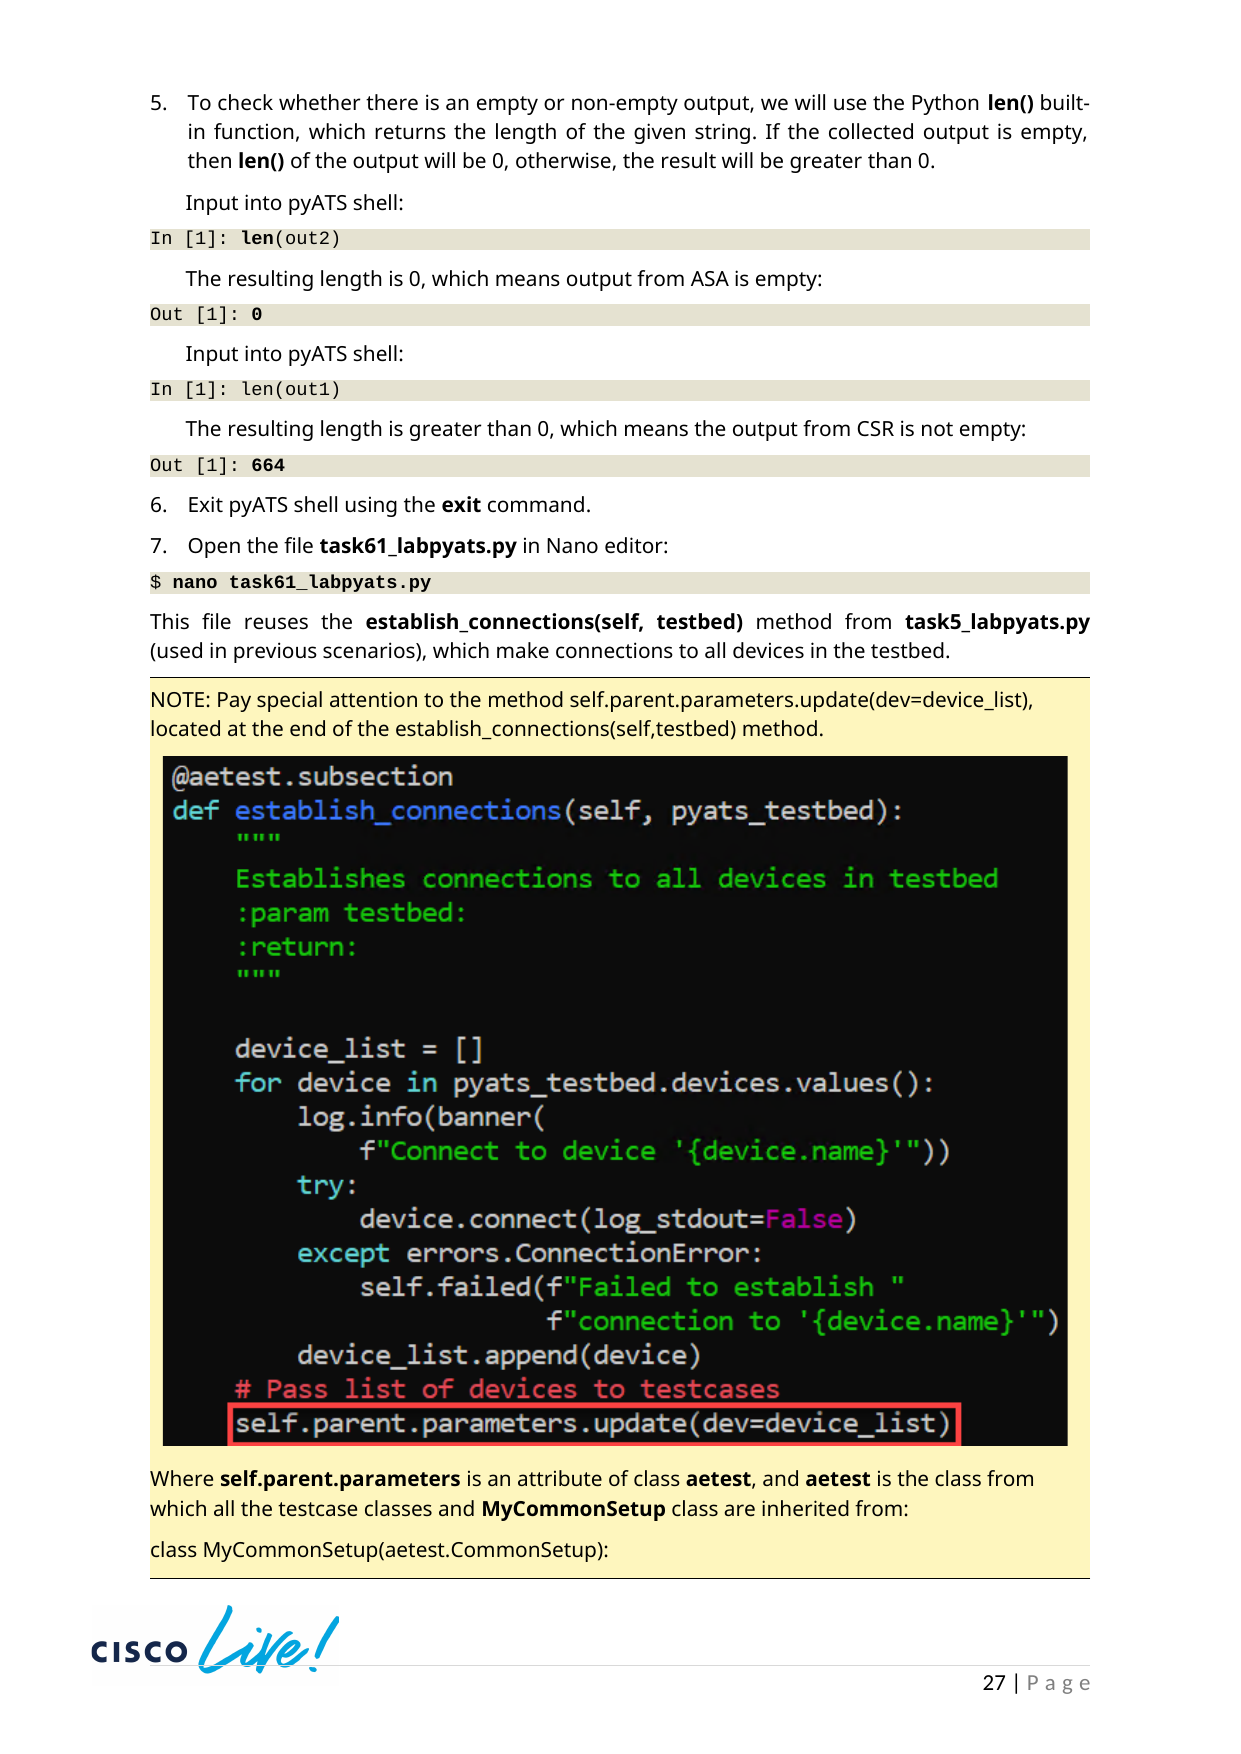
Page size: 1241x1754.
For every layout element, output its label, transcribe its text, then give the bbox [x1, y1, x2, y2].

text Input into pyATS shell: [185, 338, 1090, 367]
text $ nano task61_labpyats.py [150, 572, 1090, 594]
picture [228, 1657, 241, 1665]
list Open the file task61_labpyats.py in Nano editor: [150, 531, 1090, 560]
text Input into pyATS shell: [185, 187, 1090, 217]
text NOTE: Pay special attention to the method self.parent.parameters.update(dev=device_list), located at the end of the establish_connections(self,testbed) method. [150, 678, 1090, 743]
text The resulting length is greater than 0, which means the output from CSR is not empty: [185, 414, 1090, 443]
text This file reuses the establish_connections(self, testbed) method from task5_labpyats.py (used in previous scenarios), which make connections to all devices in the testbed. [150, 606, 1090, 664]
picture [205, 1605, 339, 1665]
text In [1]: len(out2) [150, 229, 1090, 250]
list Exit pyATS shell using the exit command. [150, 489, 1090, 518]
picture [91, 1605, 339, 1686]
text In [1]: len(out1) [150, 380, 1090, 401]
text Out [1]: 664 [150, 455, 1090, 477]
picture [161, 756, 1067, 1444]
text class MyCommonSetup(aetest.CommonSetup): [150, 1527, 1090, 1578]
list To check whether there is an empty or non-empty output, we will use the Python len() built-in function, which returns the length of the given string. If the collected output is empty, then len() of the output will be 0, otherwise, the result will be greater than 0. [150, 87, 1090, 175]
text The resulting length is 0, which means output from ASA is empty: [185, 263, 1090, 292]
text Out [1]: 0 [150, 304, 1090, 326]
